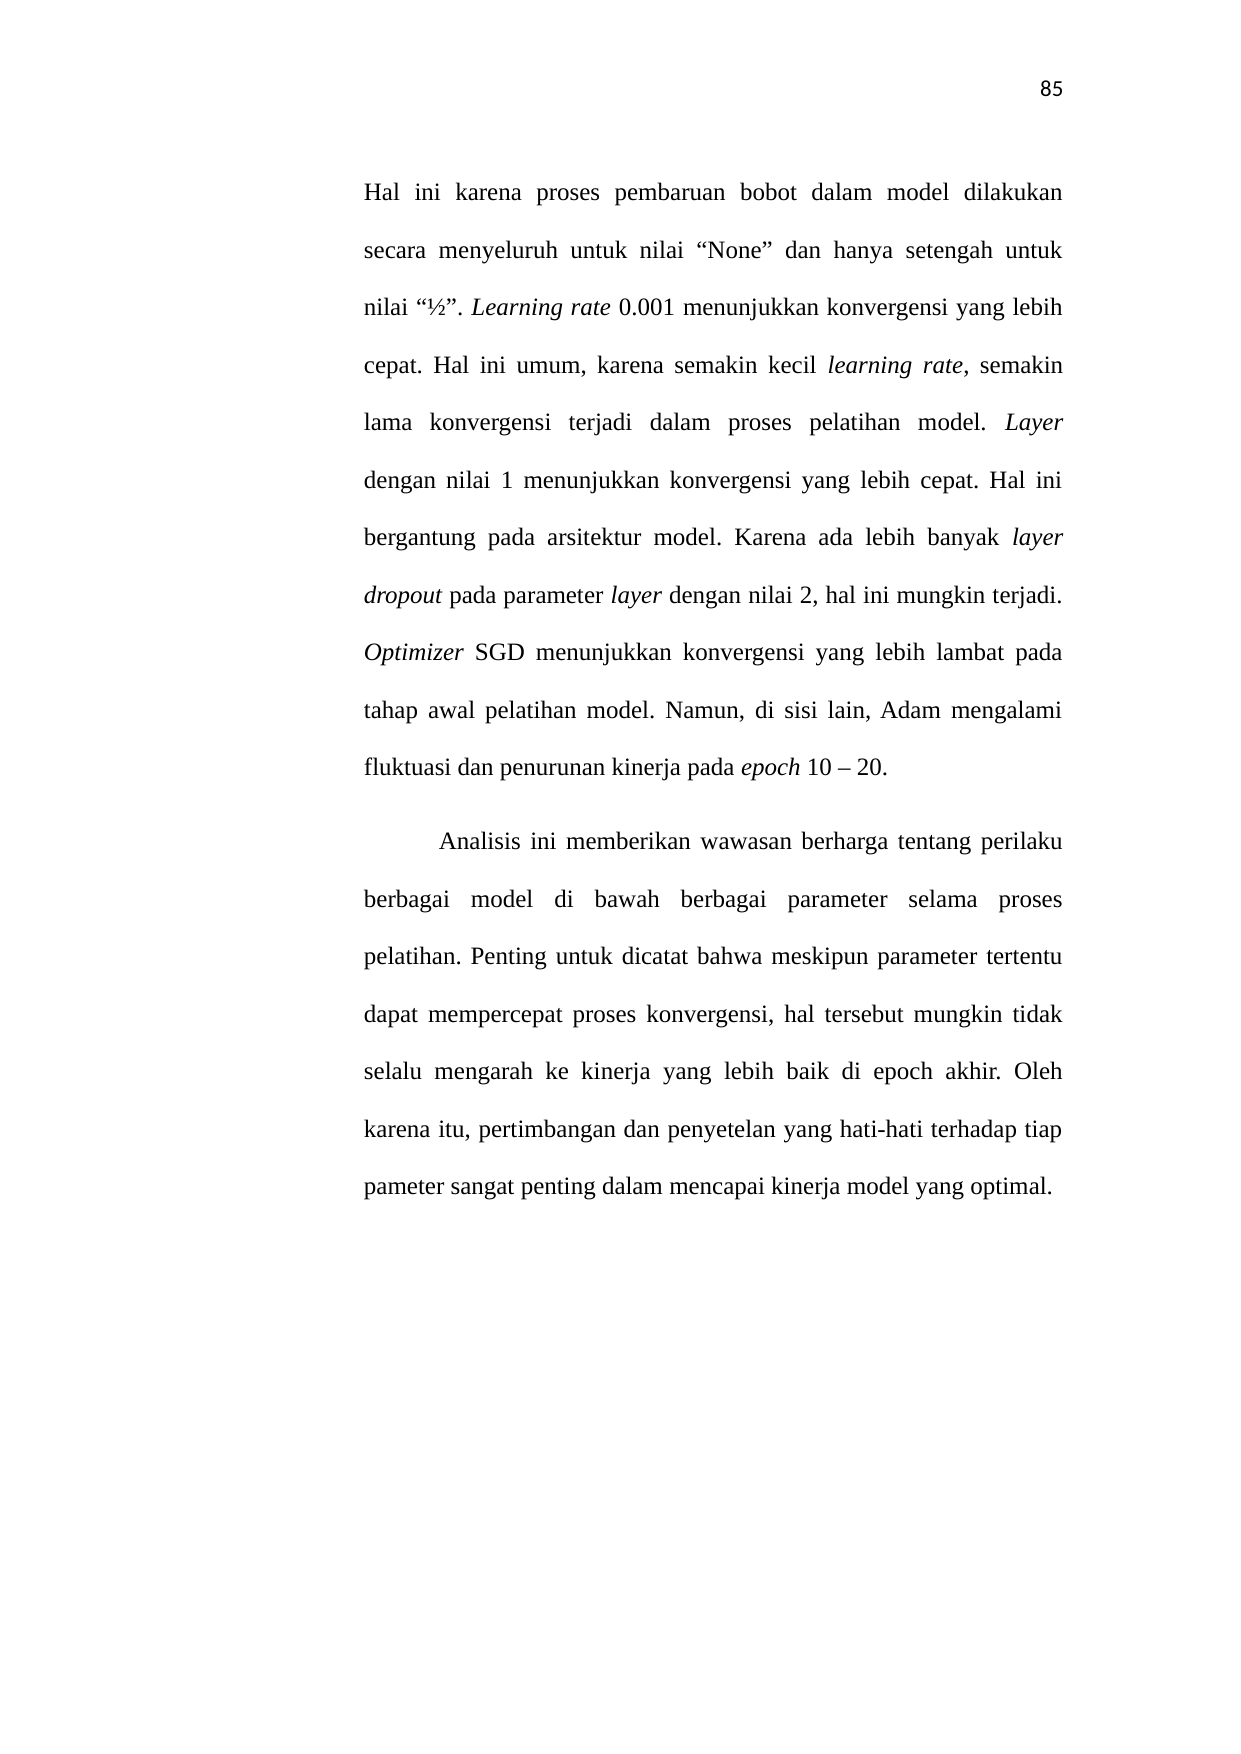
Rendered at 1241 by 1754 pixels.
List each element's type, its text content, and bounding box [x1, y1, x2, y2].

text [364, 177, 1063, 781]
text Analisis ini memberikan wawasan berharga tentang perilaku berbagai model di bawah berbagai parameter selama proses pelatihan. Penting untuk dicatat bahwa meskipun parameter tertentu dapat mempercepat proses konvergensi, hal tersebut mungkin tidak selalu mengarah ke kinerja yang lebih baik di epoch akhir. Oleh karena itu, pertimbangan dan penyetelan yang hati-hati terhadap tiap pameter sangat penting dalam mencapai kinerja model yang optimal. [364, 826, 1063, 1200]
